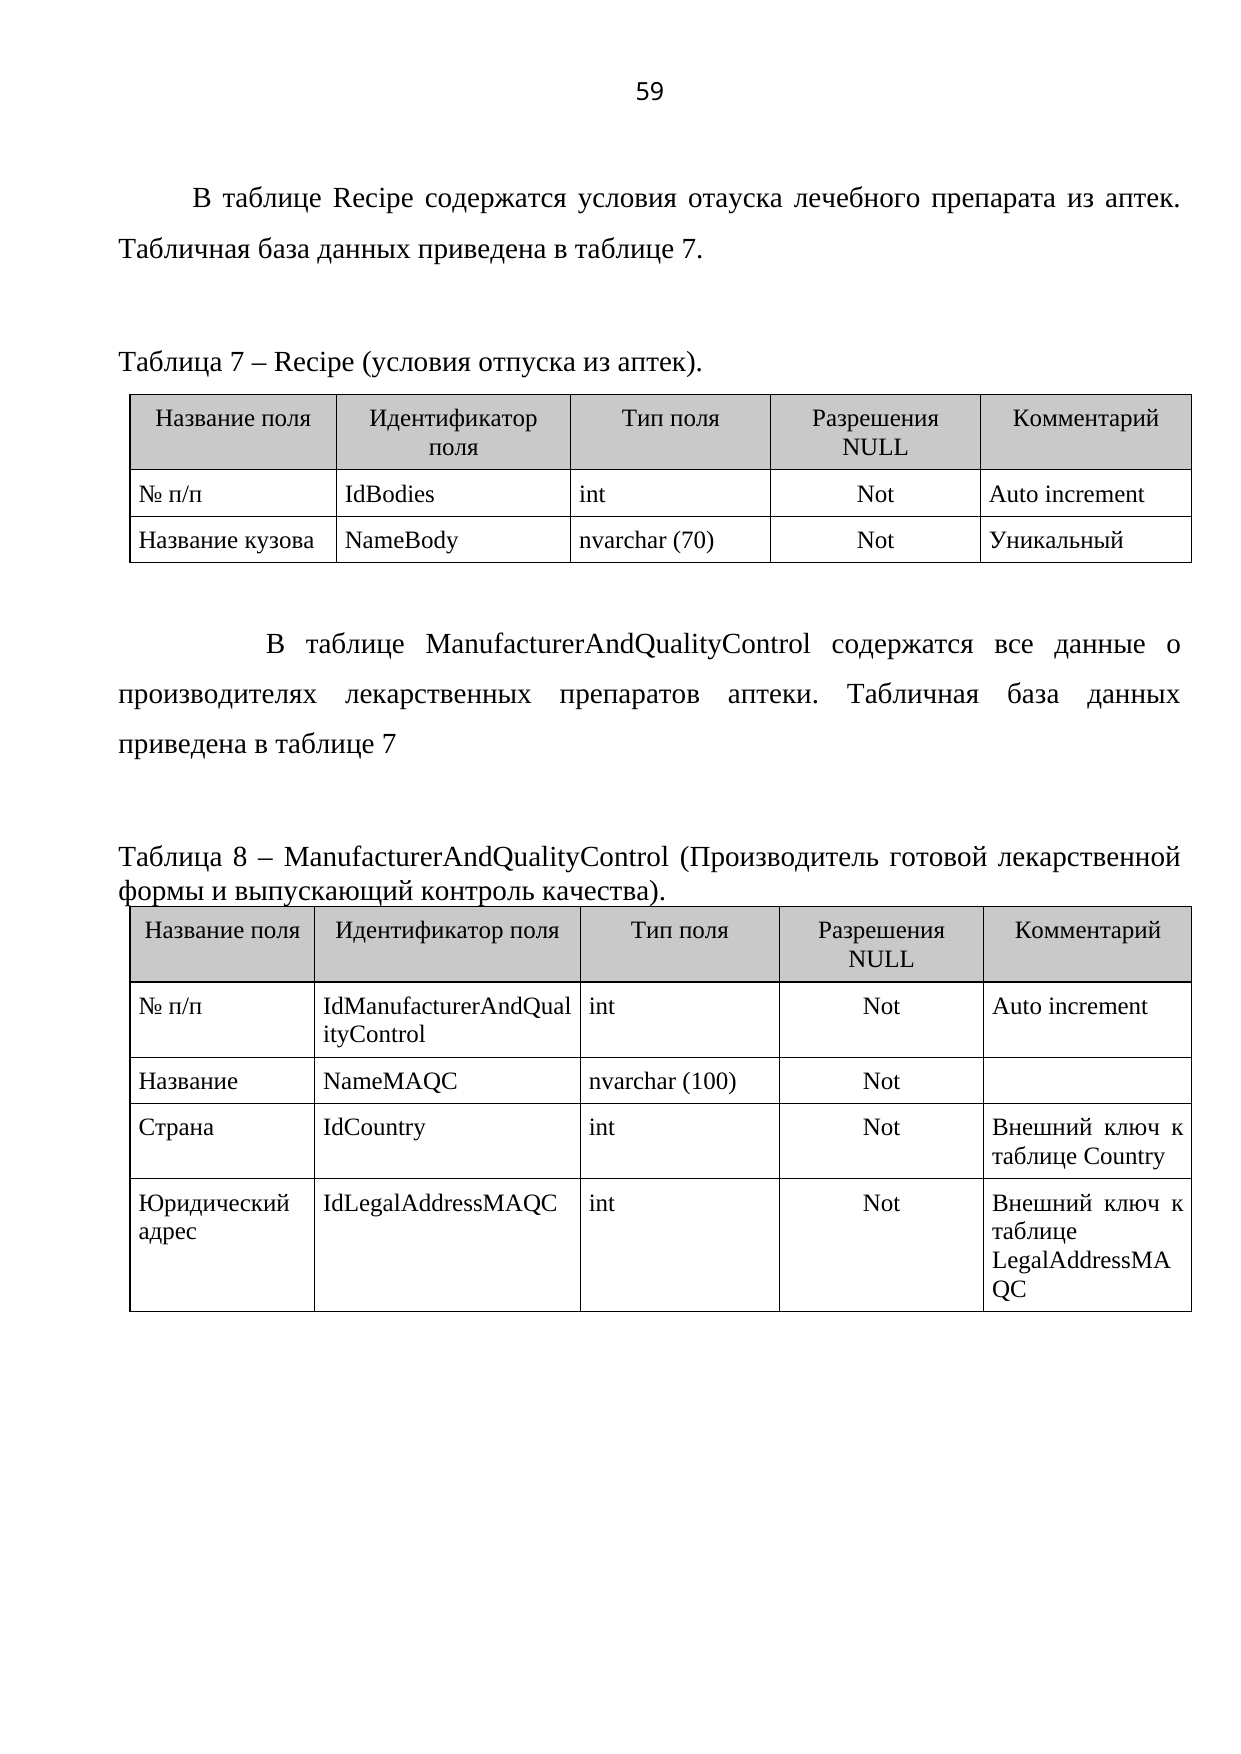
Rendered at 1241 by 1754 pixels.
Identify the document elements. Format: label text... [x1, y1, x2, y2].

table_header Идентификатор поля [315, 907, 580, 981]
table_cell int [581, 1179, 779, 1311]
text Таблица 8 – ManufacturerAndQualityControl (Производитель готовой лекарственной формы и выпускающий контроль качества). [118, 839, 1181, 906]
table_cell № п/п [131, 983, 314, 1057]
text В таблице Recipe содержатся условия отауска лечебного препарата из аптек. Табличная база данных приведена в таблице 7. [118, 181, 1181, 264]
table_cell Auto increment [984, 983, 1191, 1057]
table_cell Not [780, 1179, 983, 1311]
table_cell [984, 1058, 1191, 1103]
table_header Разрешения NULL [771, 395, 980, 469]
table_header Название поля [131, 907, 314, 981]
table_header Тип поля [571, 395, 770, 469]
table_cell Внешний ключ к таблице LegalAddressMAQC [984, 1179, 1191, 1311]
table_cell Внешний ключ к таблице Country [984, 1104, 1191, 1178]
table_cell Юридический адрес [131, 1179, 314, 1311]
table_cell IdBodies [337, 470, 570, 516]
table_cell nvarchar (100) [581, 1058, 779, 1103]
table_cell nvarchar (70) [571, 517, 770, 562]
table_cell № п/п [131, 470, 336, 516]
table_header Разрешения NULL [780, 907, 983, 981]
table_cell int [581, 1104, 779, 1178]
table_cell Название [131, 1058, 314, 1103]
table_cell Auto increment [981, 470, 1191, 516]
table_cell Страна [131, 1104, 314, 1178]
table_cell int [571, 470, 770, 516]
table_cell int [581, 983, 779, 1057]
table_header Комментарий [984, 907, 1191, 981]
table_cell Название кузова [131, 517, 336, 562]
table_cell NameBody [337, 517, 570, 562]
table_cell IdManufacturerAndQualityControl [315, 983, 580, 1057]
table_header Комментарий [981, 395, 1191, 469]
table_cell Not [771, 470, 980, 516]
table_cell Not [780, 1104, 983, 1178]
table_cell IdLegalAddressMAQC [315, 1179, 580, 1311]
table_header Идентификатор поля [337, 395, 570, 469]
text В таблице ManufacturerAndQualityControl содержатся все данные о производителях лекарственных препаратов аптеки. Табличная база данных приведена в таблице 7 [118, 626, 1181, 760]
table_cell Not [780, 1058, 983, 1103]
table_cell IdCountry [315, 1104, 580, 1178]
table_header Название поля [131, 395, 336, 469]
table_header Тип поля [581, 907, 779, 981]
text Таблица 7 – Recipe (условия отпуска из аптек). [118, 344, 1181, 377]
table_cell Not [780, 983, 983, 1057]
table_cell NameMAQC [315, 1058, 580, 1103]
table_cell Уникальный [981, 517, 1191, 562]
table_cell Not [771, 517, 980, 562]
